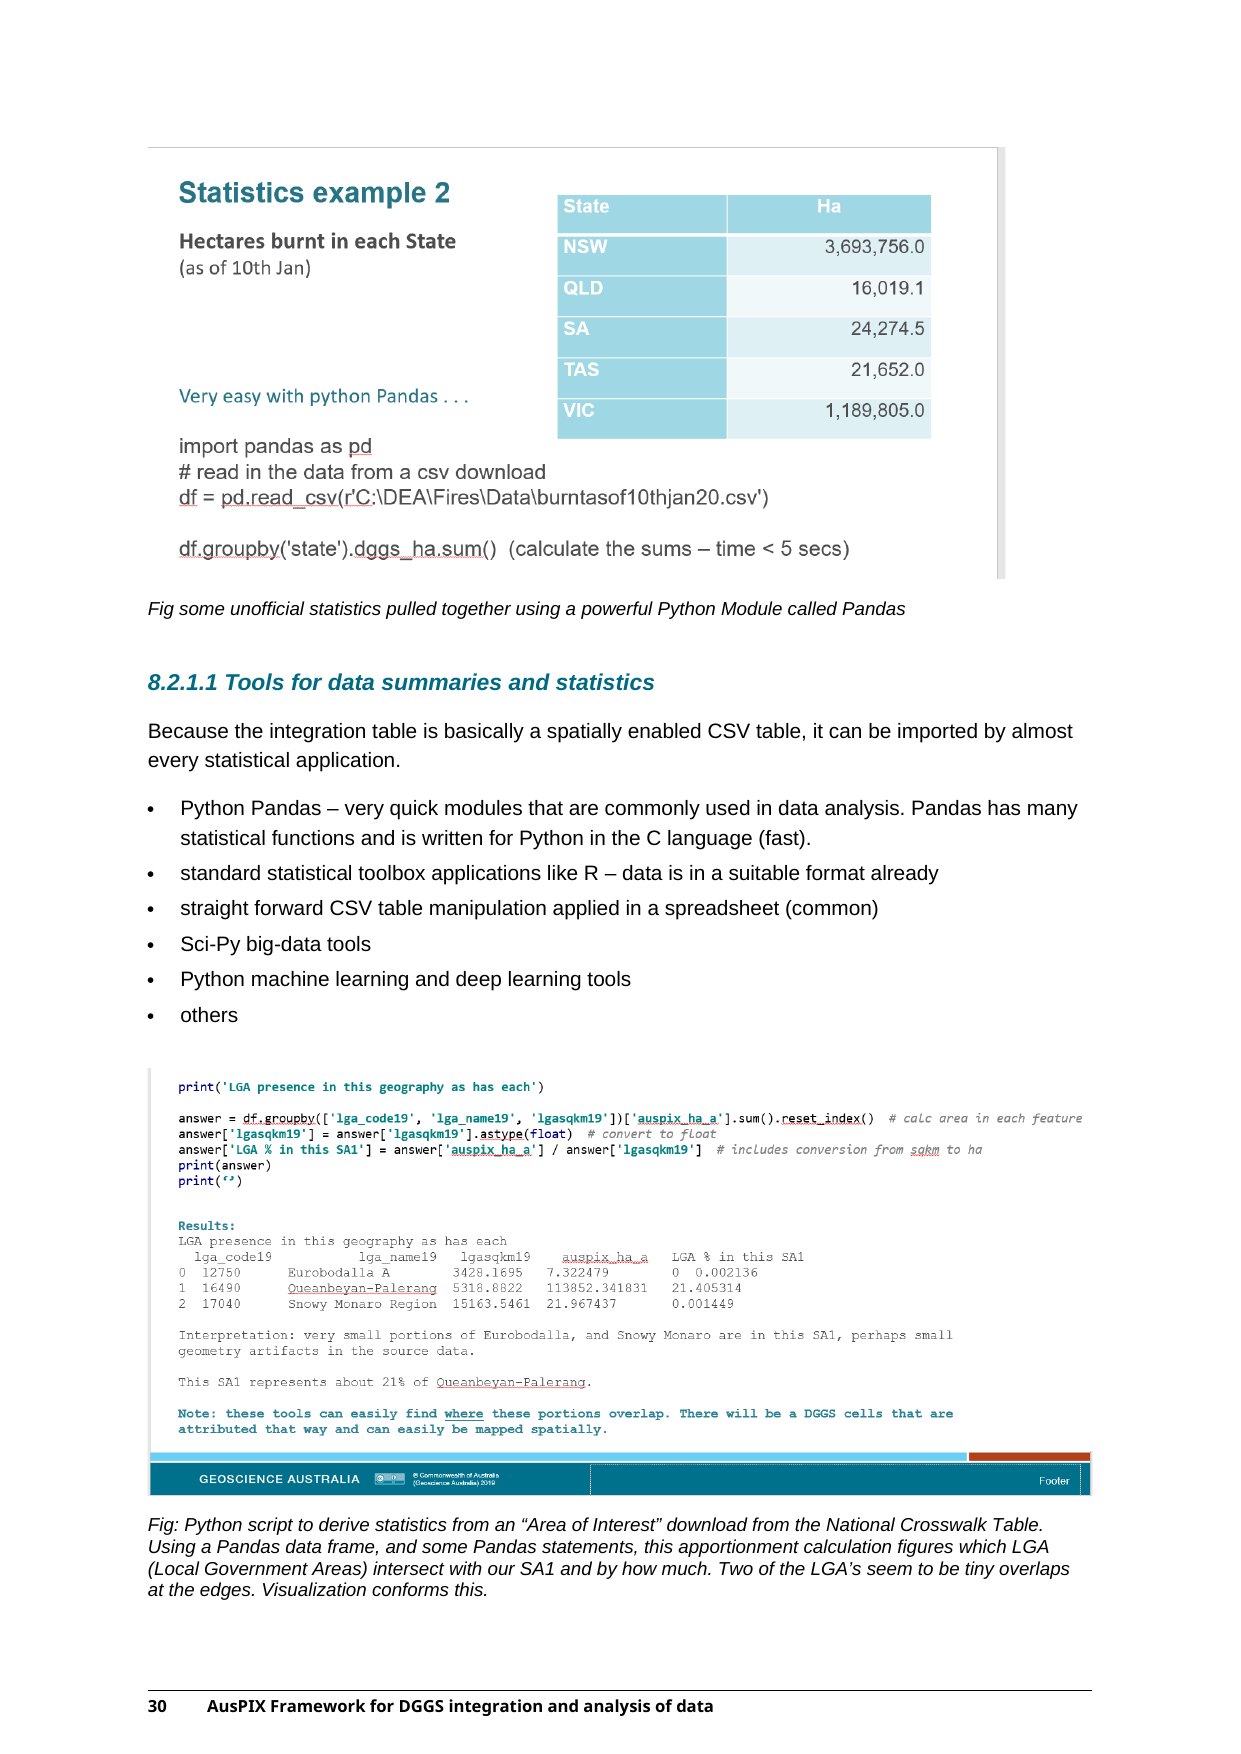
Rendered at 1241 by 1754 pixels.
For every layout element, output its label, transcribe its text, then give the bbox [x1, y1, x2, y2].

list Python machine learning and deep learning tools [148, 962, 1092, 991]
subtitle Tools for data summaries and statistics [148, 669, 1092, 695]
text Fig some unofficial statistics pulled together using a powerful Python Module called Pandas [148, 597, 1092, 619]
picture [147, 147, 1006, 579]
picture [147, 1068, 1093, 1496]
list Sci-Py big-data tools [148, 926, 1092, 956]
list standard statistical toolbox applications like R – data is in a suitable format already [148, 856, 1092, 885]
picture [375, 1474, 404, 1484]
list straight forward CSV table manipulation applied in a spreadsheet (common) [148, 891, 1092, 920]
text Because the integration table is basically a spatially enabled CSV table, it can be imported by almost every statistical application. [148, 714, 1092, 772]
list others [148, 997, 1092, 1026]
text Fig: Python script to derive statistics from an “Area of Interest” download from the National Crosswalk Table. Using a Pandas data frame, and some Pandas statements, this apportionment calculation figures which LGA (Local Government Areas) intersect with our SA1 and by how much. Two of the LGA’s seem to be tiny overlaps at the edges. Visualization conforms this. [148, 1514, 1092, 1600]
list Python Pandas – very quick modules that are commonly used in data analysis. Pandas has many statistical functions and is written for Python in the C language (fast). [148, 791, 1092, 849]
